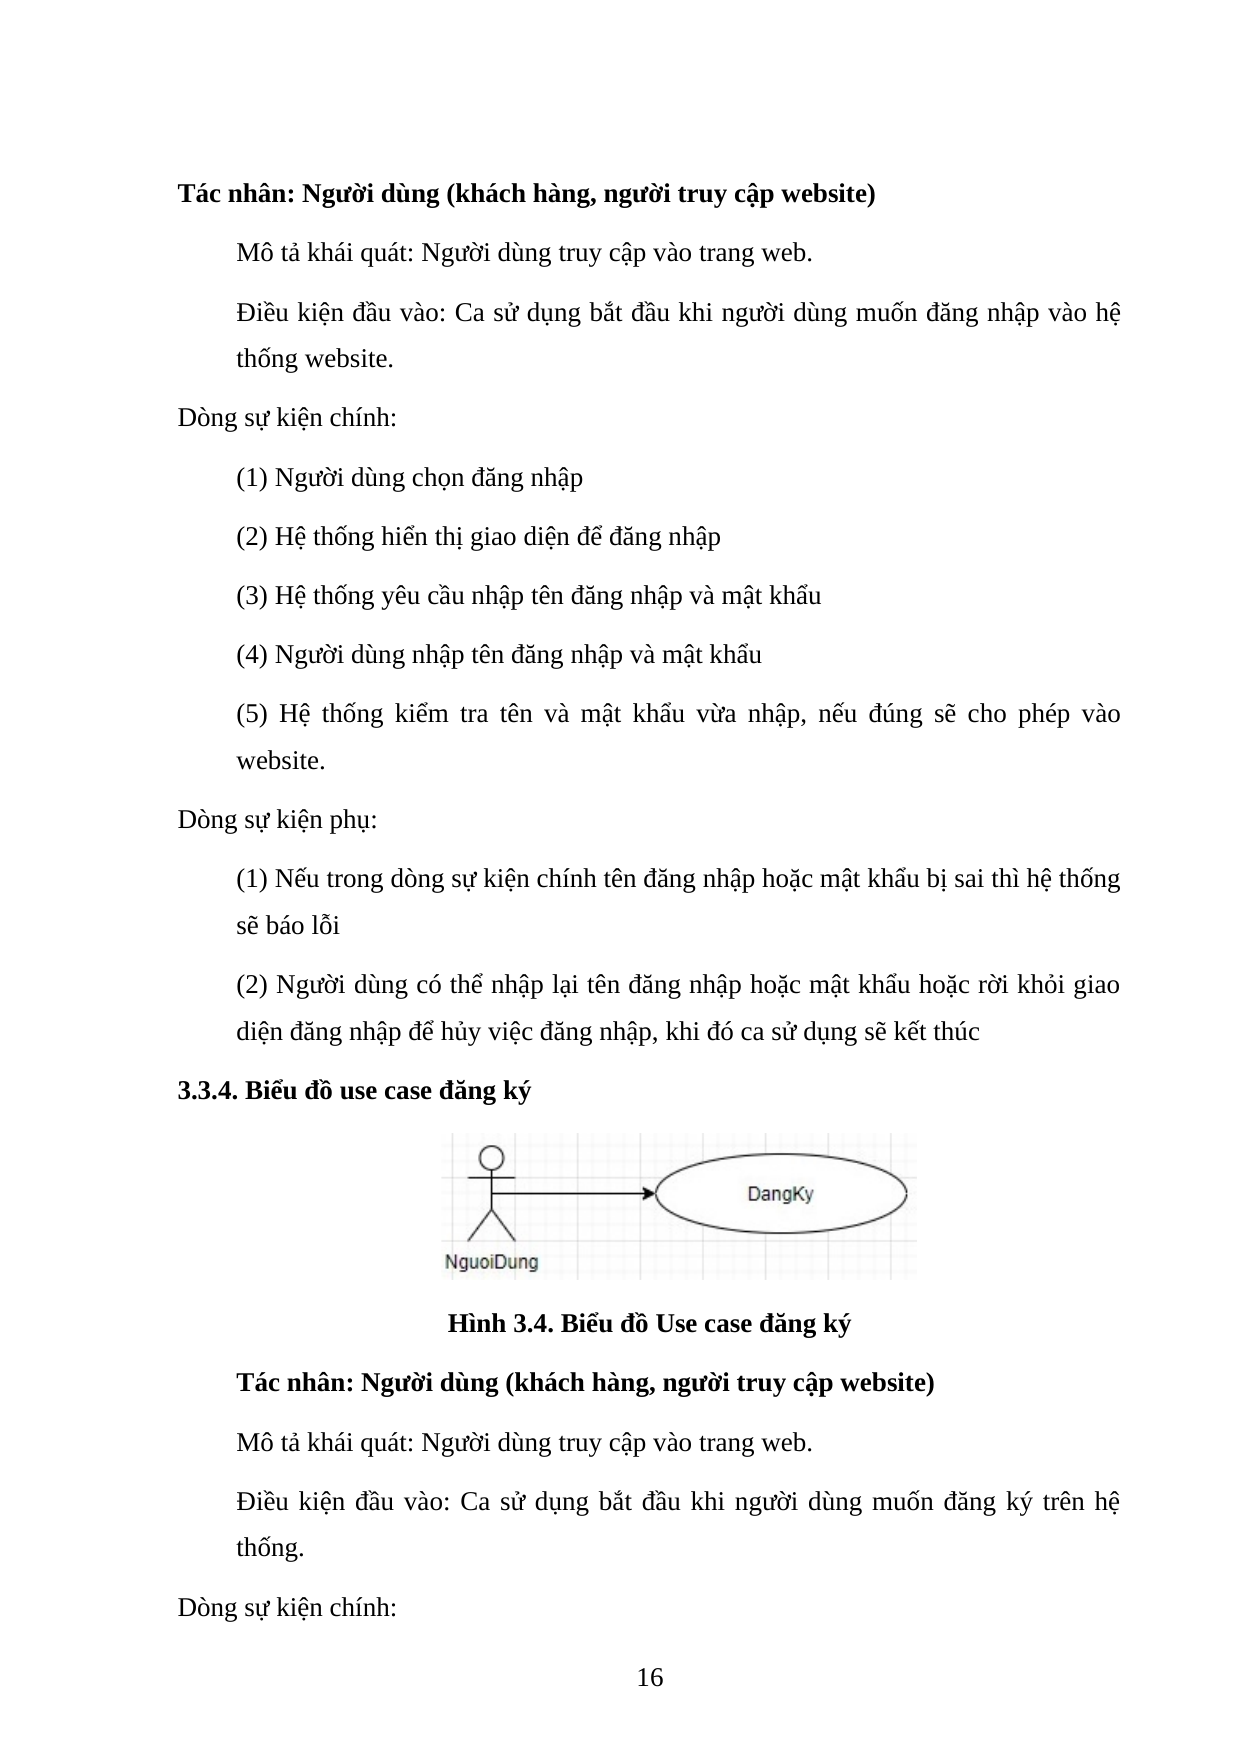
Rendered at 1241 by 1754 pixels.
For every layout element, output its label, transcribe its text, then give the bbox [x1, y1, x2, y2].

text (1) Nếu trong dòng sự kiện chính tên đăng nhập hoặc mật khẩu bị sai thì hệ thống sẽ báo lỗi [236, 862, 1122, 940]
text Mô tả khái quát: Người dùng truy cập vào trang web. [236, 236, 1122, 268]
text Hình 3.4. Biểu đồ Use case đăng ký [177, 1307, 1122, 1338]
text Mô tả khái quát: Người dùng truy cập vào trang web. [236, 1426, 1122, 1457]
subtitle 3.3.4. Biểu đồ use case đăng ký [177, 1074, 1092, 1105]
text (1) Người dùng chọn đăng nhập [236, 461, 1122, 492]
text (2) Hệ thống hiển thị giao diện để đăng nhập [236, 520, 1122, 551]
text Dòng sự kiện phụ: [177, 803, 1122, 834]
text Tác nhân: Người dùng (khách hàng, người truy cập website) [177, 1367, 1122, 1398]
text Tác nhân: Người dùng (khách hàng, người truy cập website) [177, 177, 1122, 208]
text (5) Hệ thống kiểm tra tên và mật khẩu vừa nhập, nếu đúng sẽ cho phép vào website. [236, 697, 1122, 775]
text Dòng sự kiện chính: [177, 1591, 1122, 1622]
text (4) Người dùng nhập tên đăng nhập và mật khẩu [236, 638, 1122, 669]
text Điều kiện đầu vào: Ca sử dụng bắt đầu khi người dùng muốn đăng ký trên hệ thống. [236, 1485, 1122, 1563]
text (2) Người dùng có thể nhập lại tên đăng nhập hoặc mật khẩu hoặc rời khỏi giao diện đăng nhập để hủy việc đăng nhập, khi đó ca sử dụng sẽ kết thúc [236, 968, 1122, 1046]
text (3) Hệ thống yêu cầu nhập tên đăng nhập và mật khẩu [236, 579, 1122, 610]
picture [441, 1133, 917, 1280]
text Điều kiện đầu vào: Ca sử dụng bắt đầu khi người dùng muốn đăng nhập vào hệ thống website. [236, 296, 1122, 373]
text Dòng sự kiện chính: [177, 401, 1122, 433]
